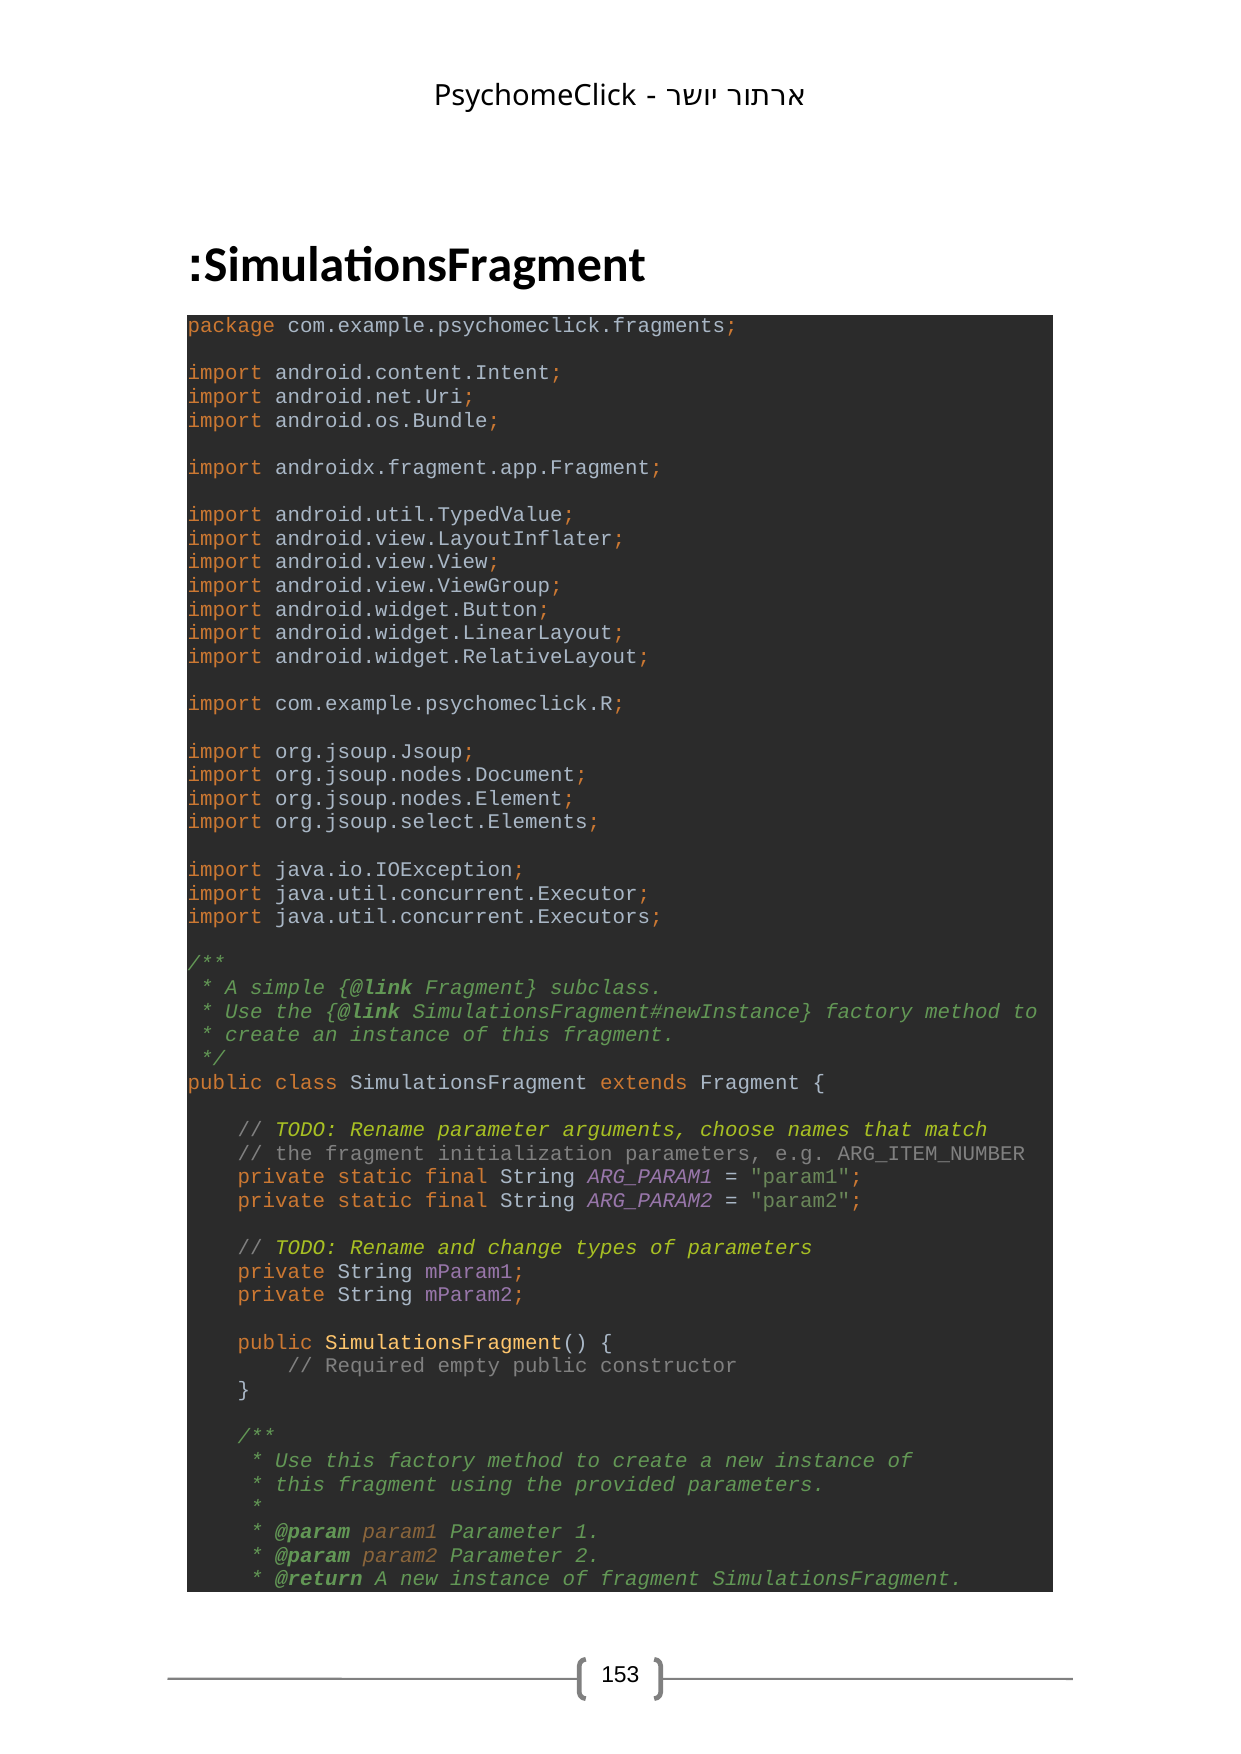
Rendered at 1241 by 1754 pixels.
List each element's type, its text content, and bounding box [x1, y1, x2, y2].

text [187, 315, 1053, 1592]
text SimulationsFragment: [187, 232, 1053, 293]
